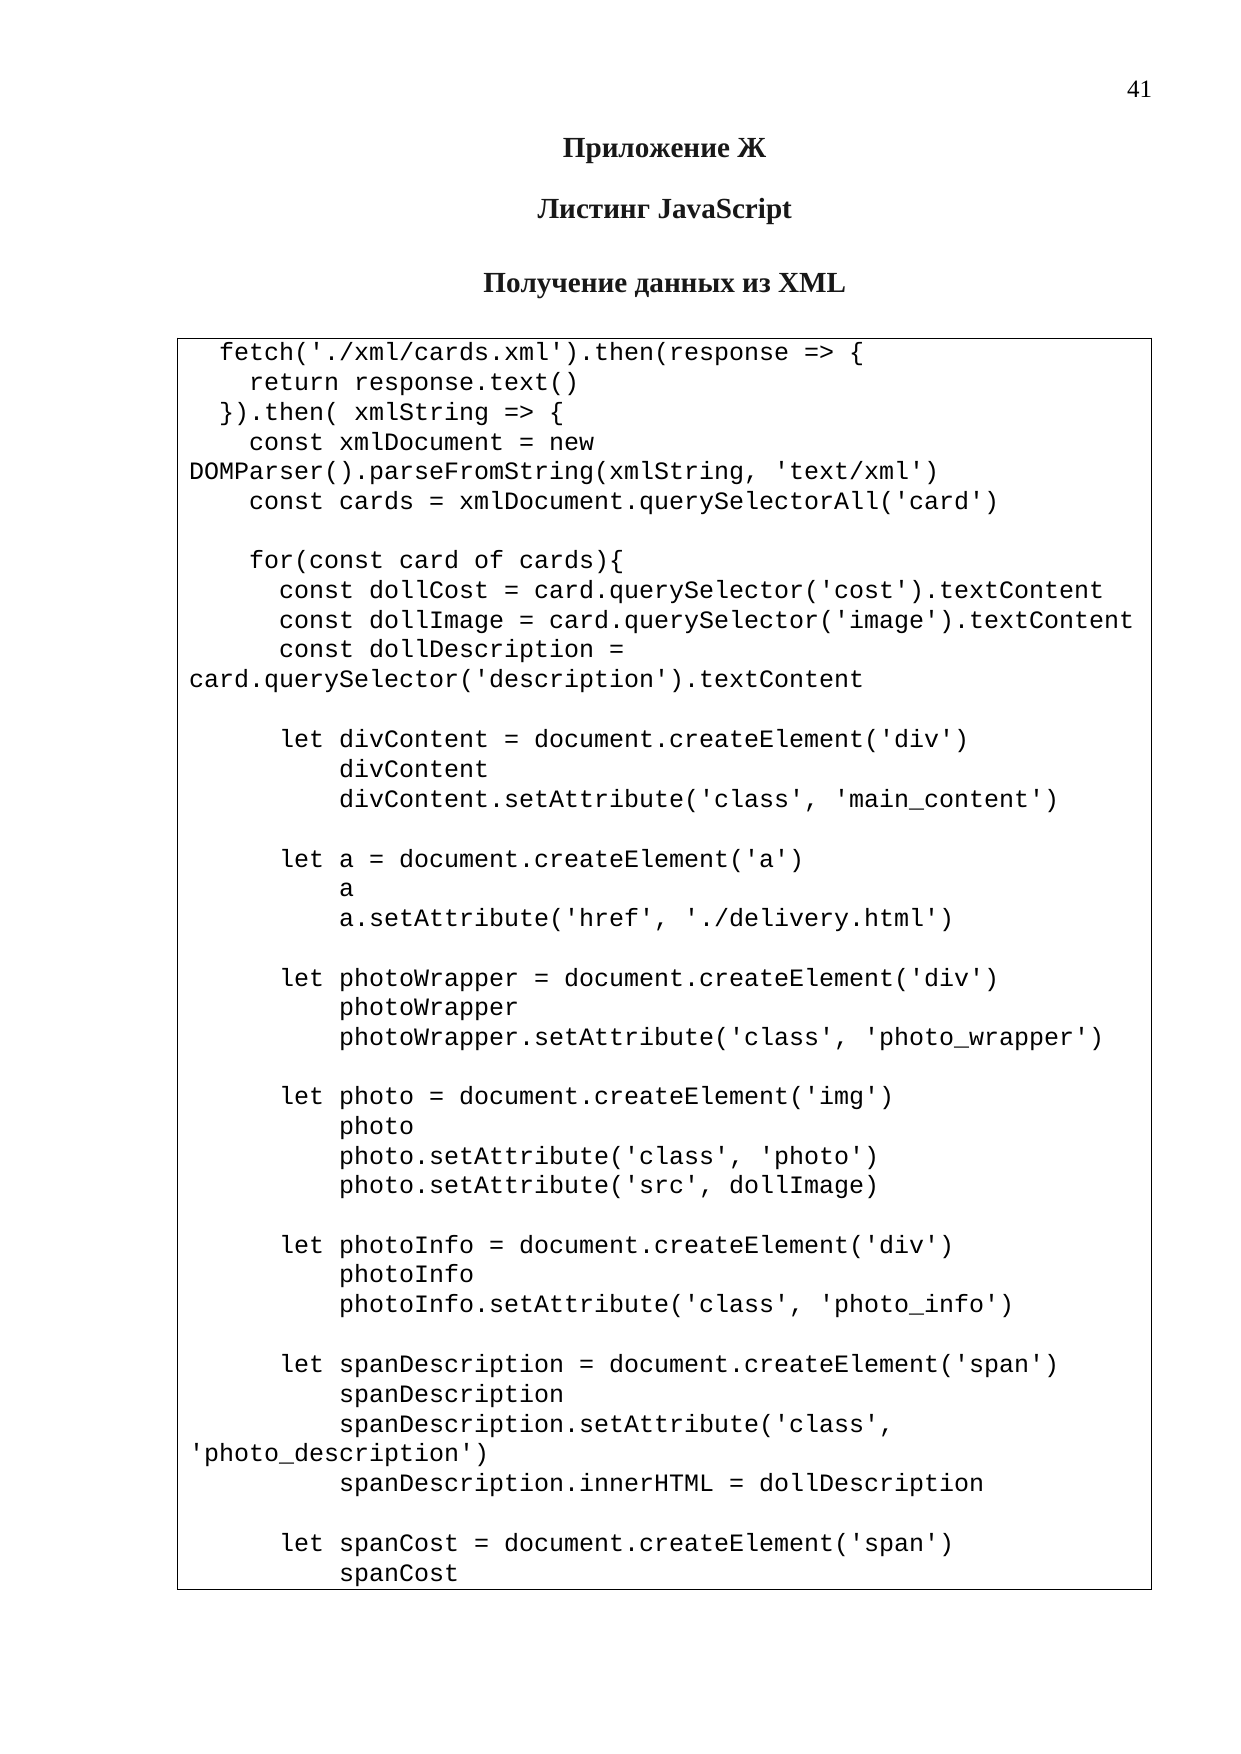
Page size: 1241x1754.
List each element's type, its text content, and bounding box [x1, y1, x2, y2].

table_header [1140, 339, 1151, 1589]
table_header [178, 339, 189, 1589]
subtitle Приложение Ж [177, 131, 1152, 164]
subtitle Листинг JavaScript [177, 192, 1152, 225]
text Получение данных из XML [177, 265, 1152, 299]
